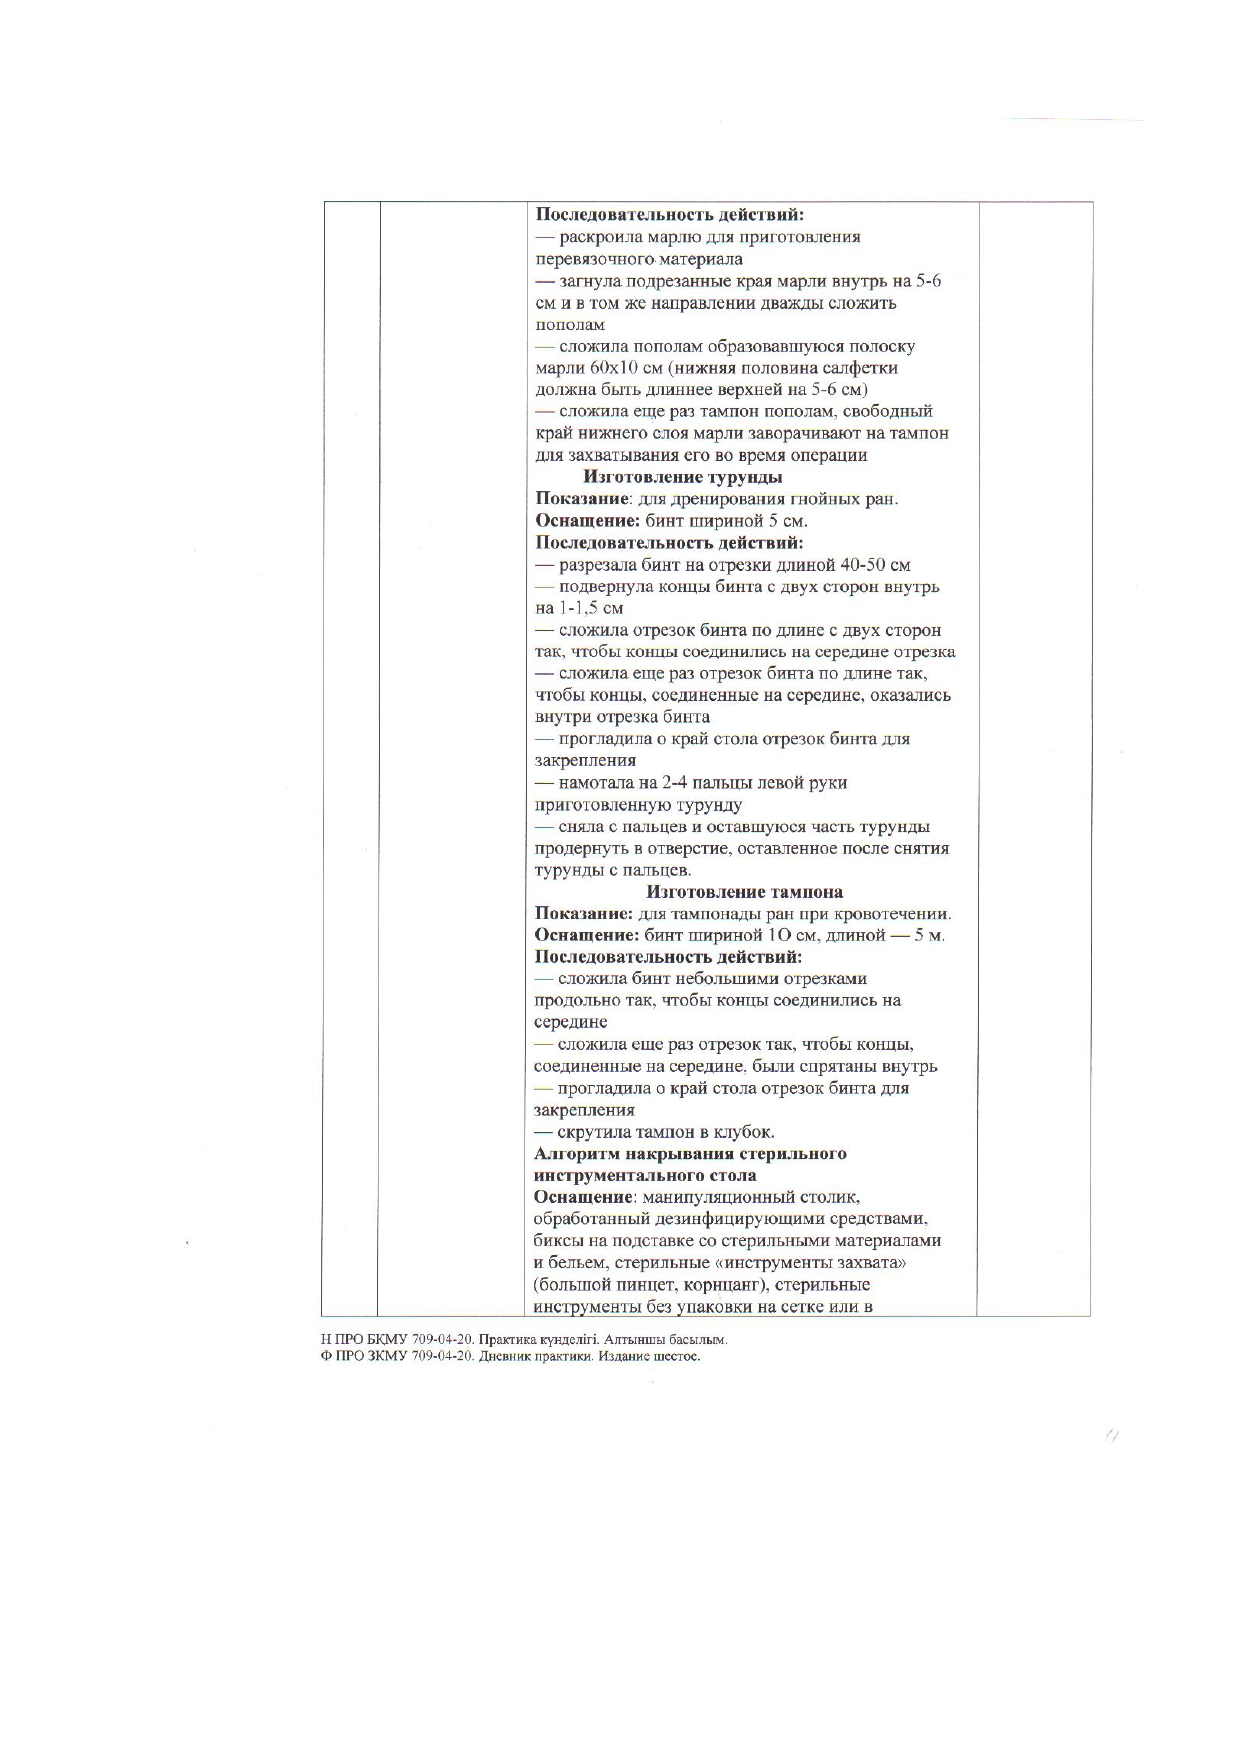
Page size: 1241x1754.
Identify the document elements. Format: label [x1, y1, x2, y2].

picture [177, 118, 1152, 1459]
